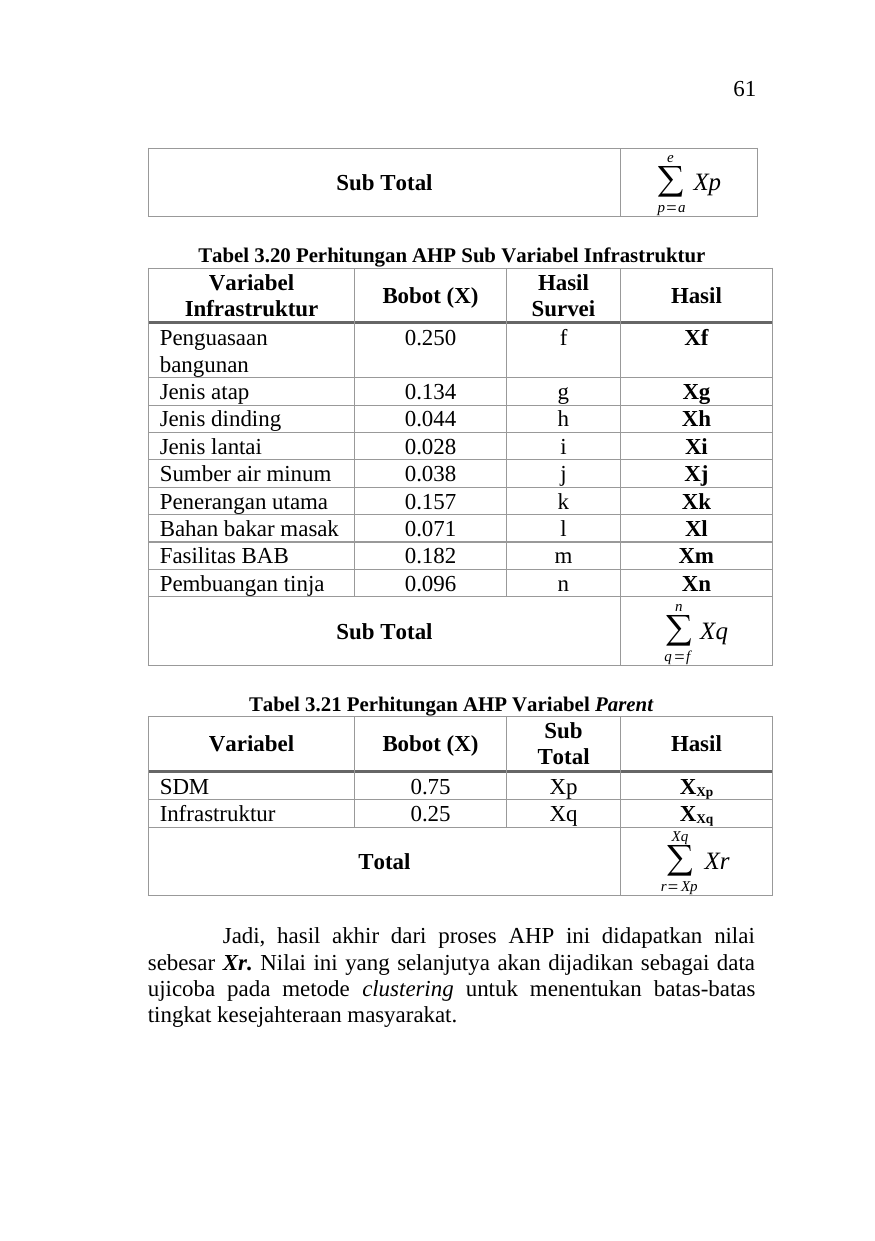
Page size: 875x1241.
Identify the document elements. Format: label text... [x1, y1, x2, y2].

table_cell 0.071 [355, 515, 506, 541]
table_cell Fasilitas BAB [149, 543, 354, 569]
table_cell 0.157 [355, 488, 506, 514]
table_cell n [507, 570, 620, 596]
table_header Bobot (X) [355, 717, 506, 770]
table_cell Xm [621, 543, 772, 569]
table_cell Jenis dinding [149, 406, 354, 432]
table_header Sub Total [507, 717, 620, 770]
table_cell Jenis atap [149, 378, 354, 404]
table_cell 0.75 [355, 773, 506, 799]
table_cell Xg [621, 378, 772, 404]
table_cell Xq [507, 800, 620, 827]
table_cell 0.25 [355, 800, 506, 827]
table_cell Bahan bakar masak [149, 515, 354, 541]
table_cell Penguasaan bangunan [149, 324, 354, 377]
table_cell h [507, 406, 620, 432]
table_cell i [507, 433, 620, 459]
table_header Hasil [621, 269, 772, 321]
table_header Hasil Survei [507, 269, 620, 321]
table_cell Xn [621, 570, 772, 596]
table_cell 0.182 [355, 543, 506, 569]
text Jadi, hasil akhir dari proses AHP ini didapatkan nilai sebesar Xr. Nilai ini yang selanjutya akan dijadikan sebagai data ujicoba pada metode clustering untuk menentukan batas-batas tingkat kesejahteraan masyarakat. [148, 922, 756, 1028]
table_cell m [507, 543, 620, 569]
table_cell 0.044 [355, 406, 506, 432]
table_cell f [507, 324, 620, 377]
table_cell Sub Total [149, 149, 620, 216]
table_cell Pembuangan tinja [149, 570, 354, 596]
table_cell SDM [149, 773, 354, 799]
table_cell j [507, 460, 620, 487]
table_cell Xf [621, 324, 772, 377]
table_cell [621, 149, 757, 216]
table_cell [621, 828, 772, 895]
table_header Variabel Infrastruktur [149, 269, 354, 321]
table_cell Jenis lantai [149, 433, 354, 459]
table_header Bobot (X) [355, 269, 506, 321]
table_cell 0.038 [355, 460, 506, 487]
table_cell Xp [507, 773, 620, 799]
table_cell Xi [621, 433, 772, 459]
table_cell Sumber air minum [149, 460, 354, 487]
table_cell Total [149, 828, 620, 895]
table_cell XXp [621, 773, 772, 799]
table_cell XXq [621, 800, 772, 827]
table_cell Sub Total [149, 597, 620, 664]
table_cell Xl [621, 515, 772, 541]
table_cell 0.250 [355, 324, 506, 377]
table_cell Xj [621, 460, 772, 487]
table_cell g [507, 378, 620, 404]
table_cell l [507, 515, 620, 541]
table_cell 0.028 [355, 433, 506, 459]
table_cell 0.134 [355, 378, 506, 404]
table_cell 0.096 [355, 570, 506, 596]
table_cell [621, 597, 772, 664]
table_header Variabel [149, 717, 354, 770]
table_cell Xk [621, 488, 772, 514]
table_cell Infrastruktur [149, 800, 354, 827]
table_cell Penerangan utama [149, 488, 354, 514]
table_cell k [507, 488, 620, 514]
table_header Hasil [621, 717, 772, 770]
table_cell Xh [621, 406, 772, 432]
